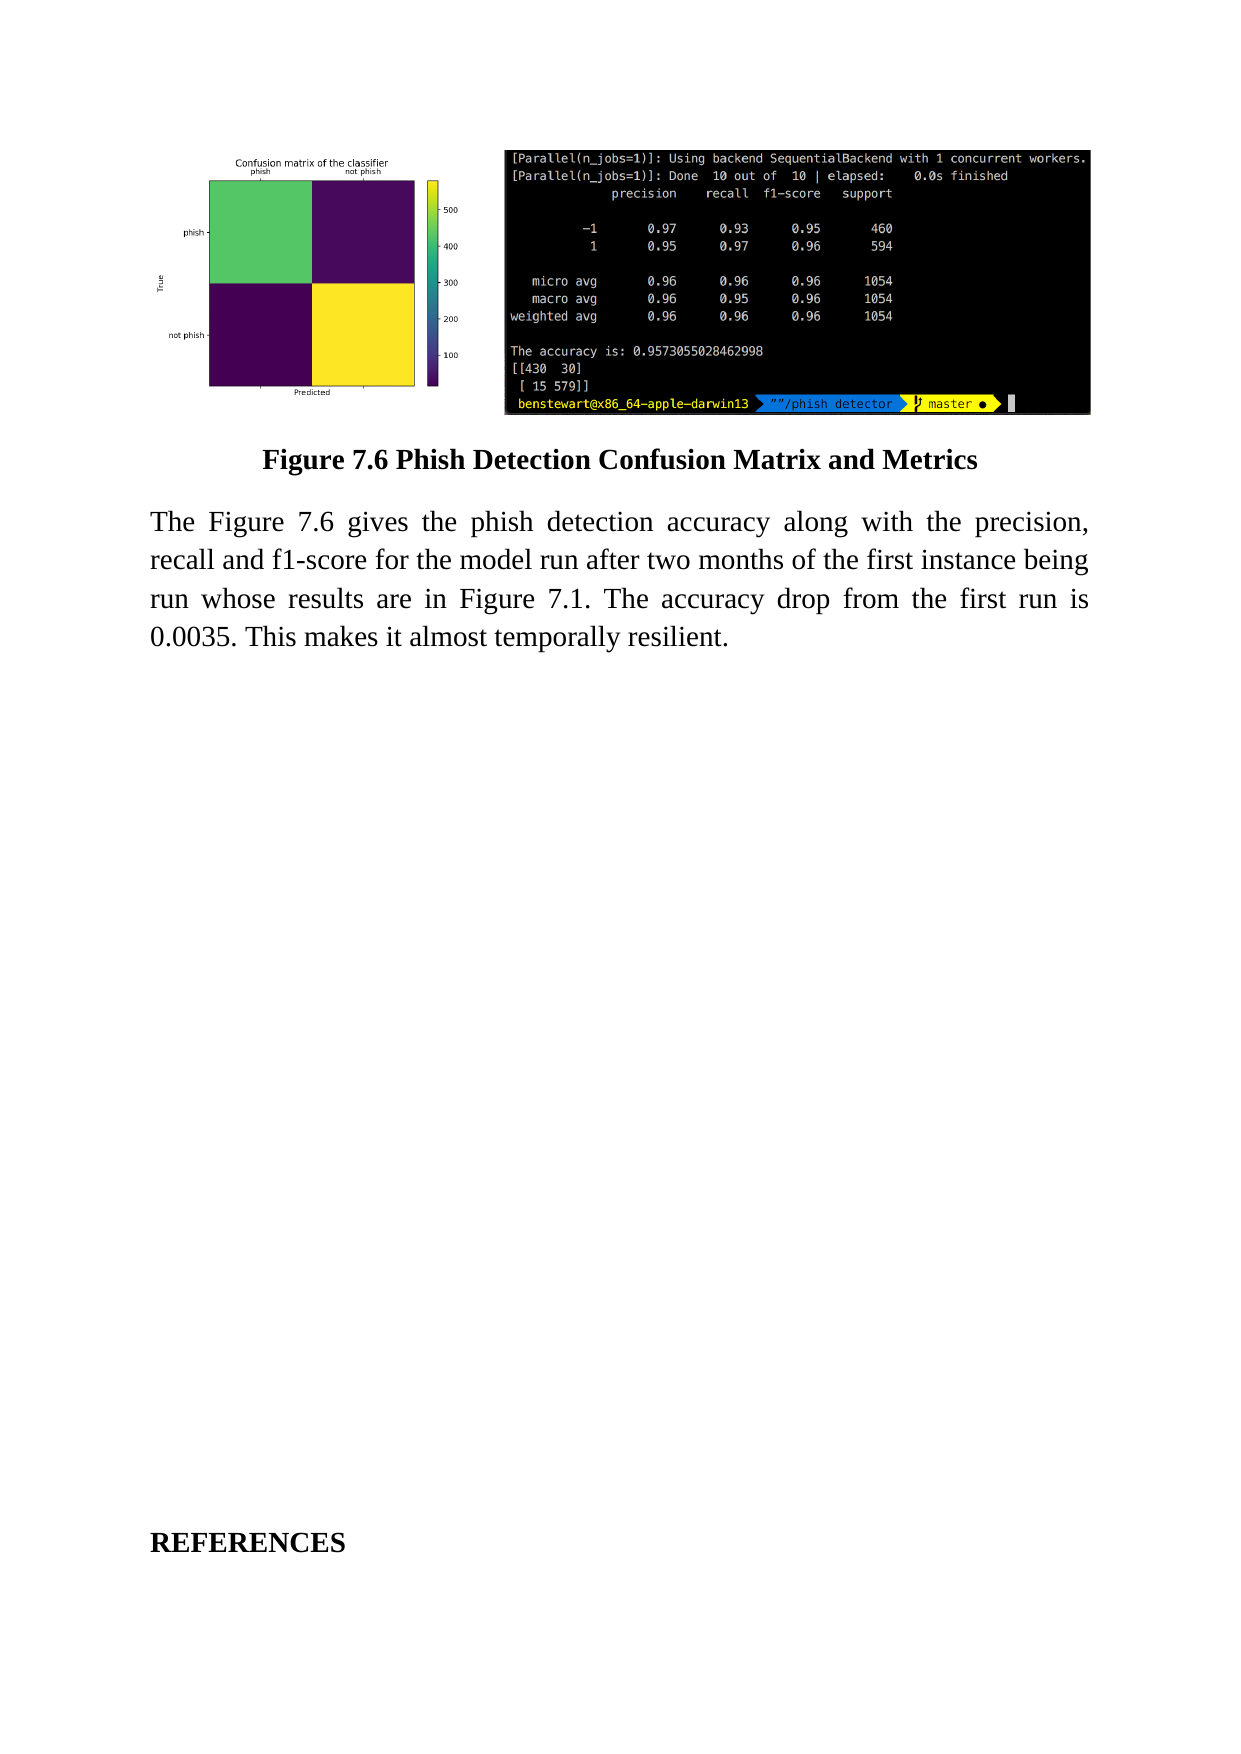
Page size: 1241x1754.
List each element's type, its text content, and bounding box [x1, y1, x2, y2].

subtitle REFERENCES [150, 1525, 1090, 1559]
picture [150, 150, 1091, 415]
text Figure 7.6 Phish Detection Confusion Matrix and Metrics [150, 442, 1090, 476]
text The Figure 7.6 gives the phish detection accuracy along with the precision, recall and f1-score for the model run after two months of the first instance being run whose results are in Figure 7.1. The accuracy drop from the first run is 0.0035. This makes it almost temporally resilient. [150, 504, 1090, 653]
